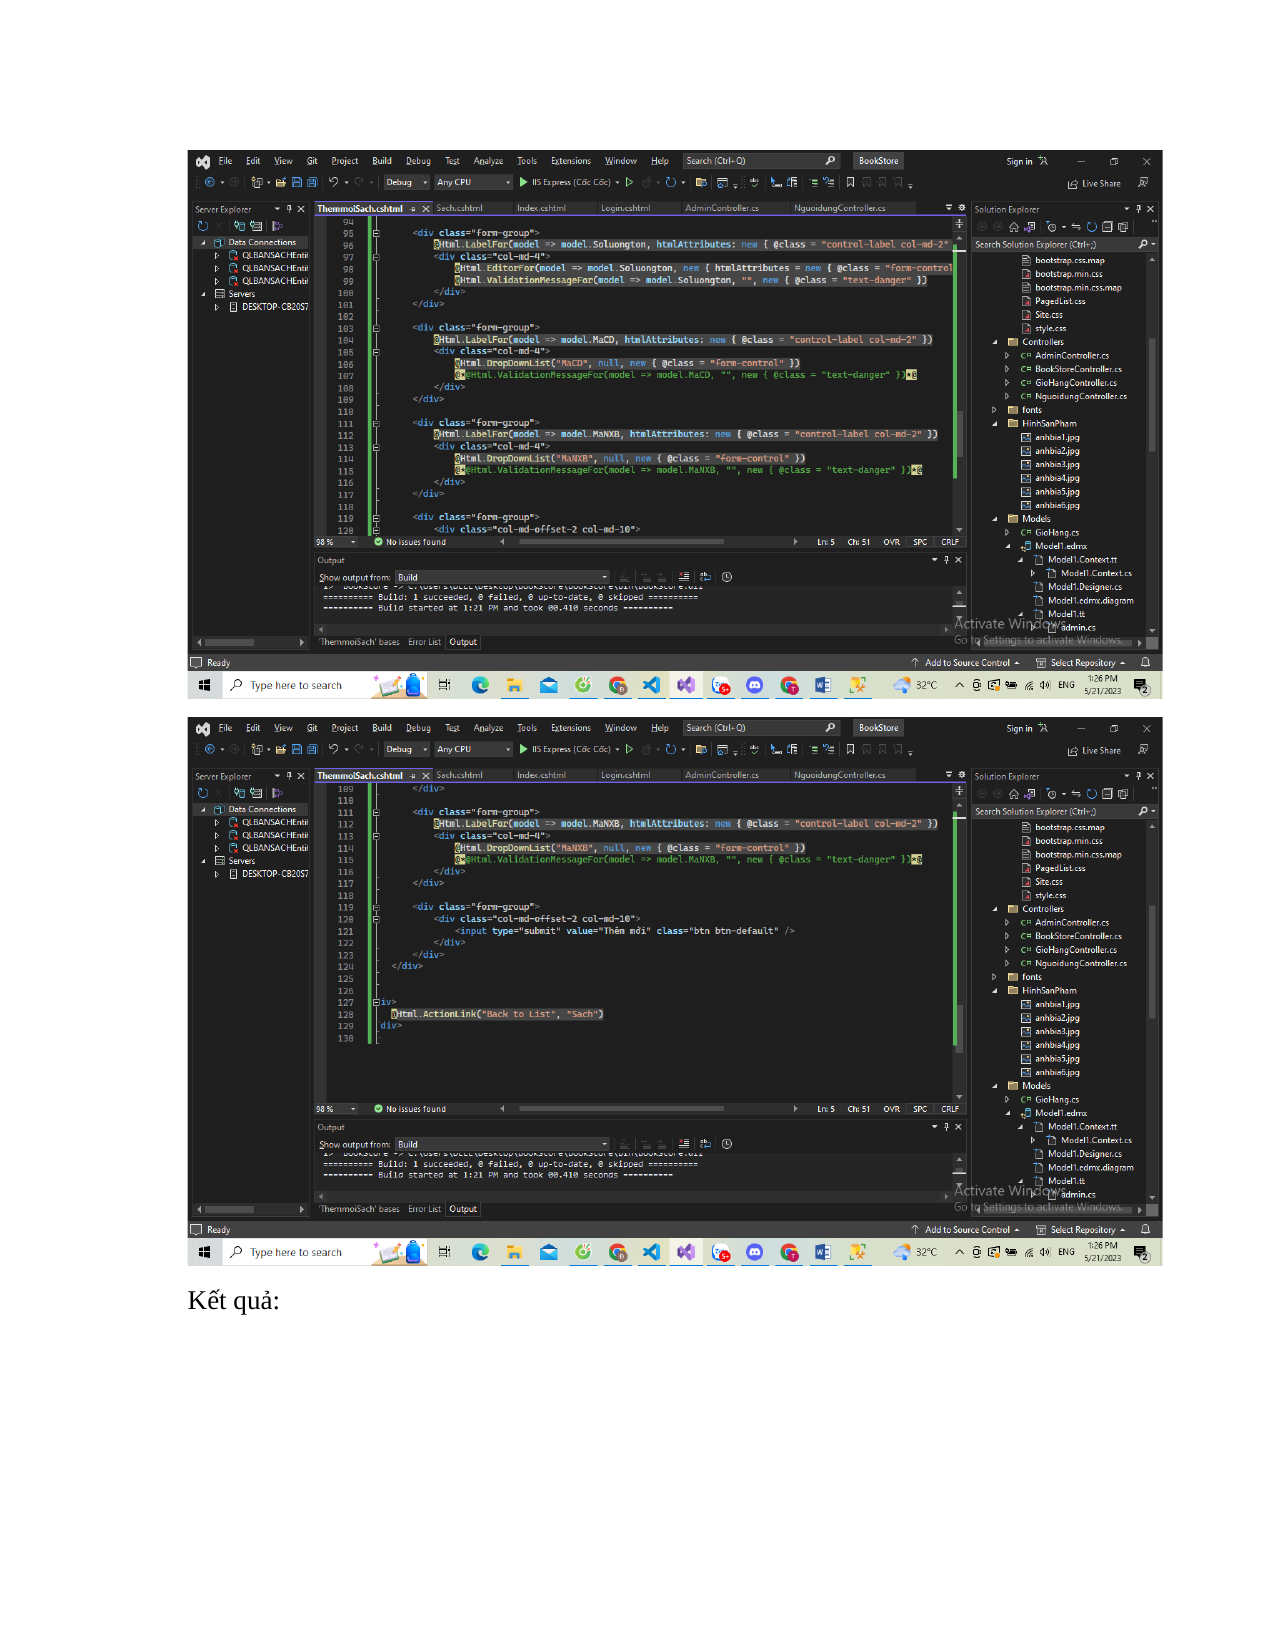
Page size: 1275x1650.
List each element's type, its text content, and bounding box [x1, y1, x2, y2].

text Kết quả: [187, 1284, 1125, 1315]
picture [187, 717, 1163, 1266]
picture [187, 150, 1163, 699]
